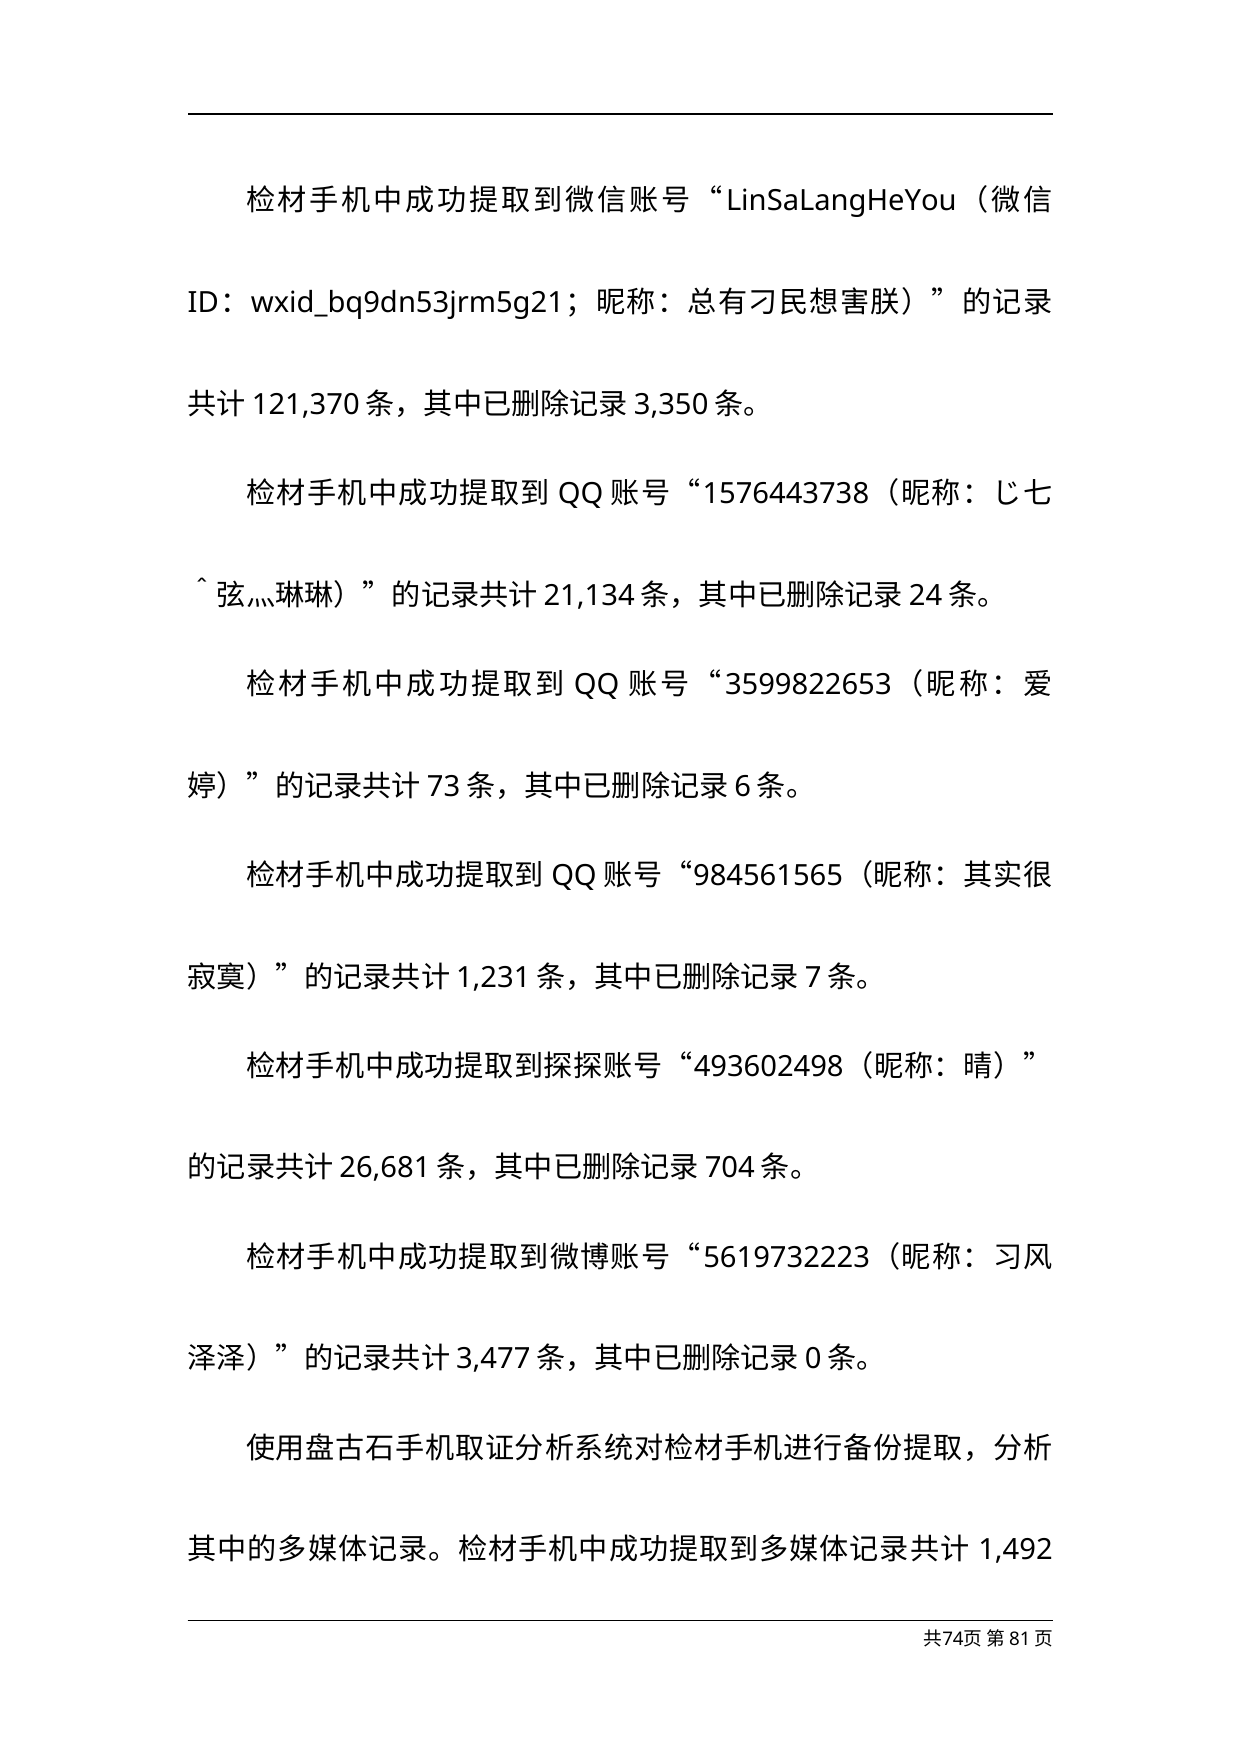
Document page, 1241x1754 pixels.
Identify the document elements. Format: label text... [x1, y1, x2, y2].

text 检材手机中成功提取到微博账号“5619732223（昵称：习风泽泽）”的记录共计3,477条，其中已删除记录0条。 [187, 1220, 1053, 1390]
text 检材手机中成功提取到QQ账号“984561565（昵称：其实很寂寞）”的记录共计1,231条，其中已删除记录7条。 [187, 838, 1053, 1008]
text 检材手机中成功提取到QQ账号“1576443738（昵称：じ七＾弦灬琳琳）”的记录共计21,134条，其中已删除记录24条。 [187, 457, 1053, 626]
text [187, 1411, 1053, 1581]
text 检材手机中成功提取到探探账号“493602498（昵称：晴）”的记录共计26,681条，其中已删除记录704条。 [187, 1029, 1053, 1199]
text 检材手机中成功提取到QQ账号“3599822653（昵称：爱婷）”的记录共计73条，其中已删除记录6条。 [187, 648, 1053, 817]
text 检材手机中成功提取到微信账号“LinSaLangHeYou（微信ID：wxid_bq9dn53jrm5g21；昵称：总有刁民想害朕）”的记录共计121,370条，其中已删除记录3,350条。 [187, 164, 1053, 436]
